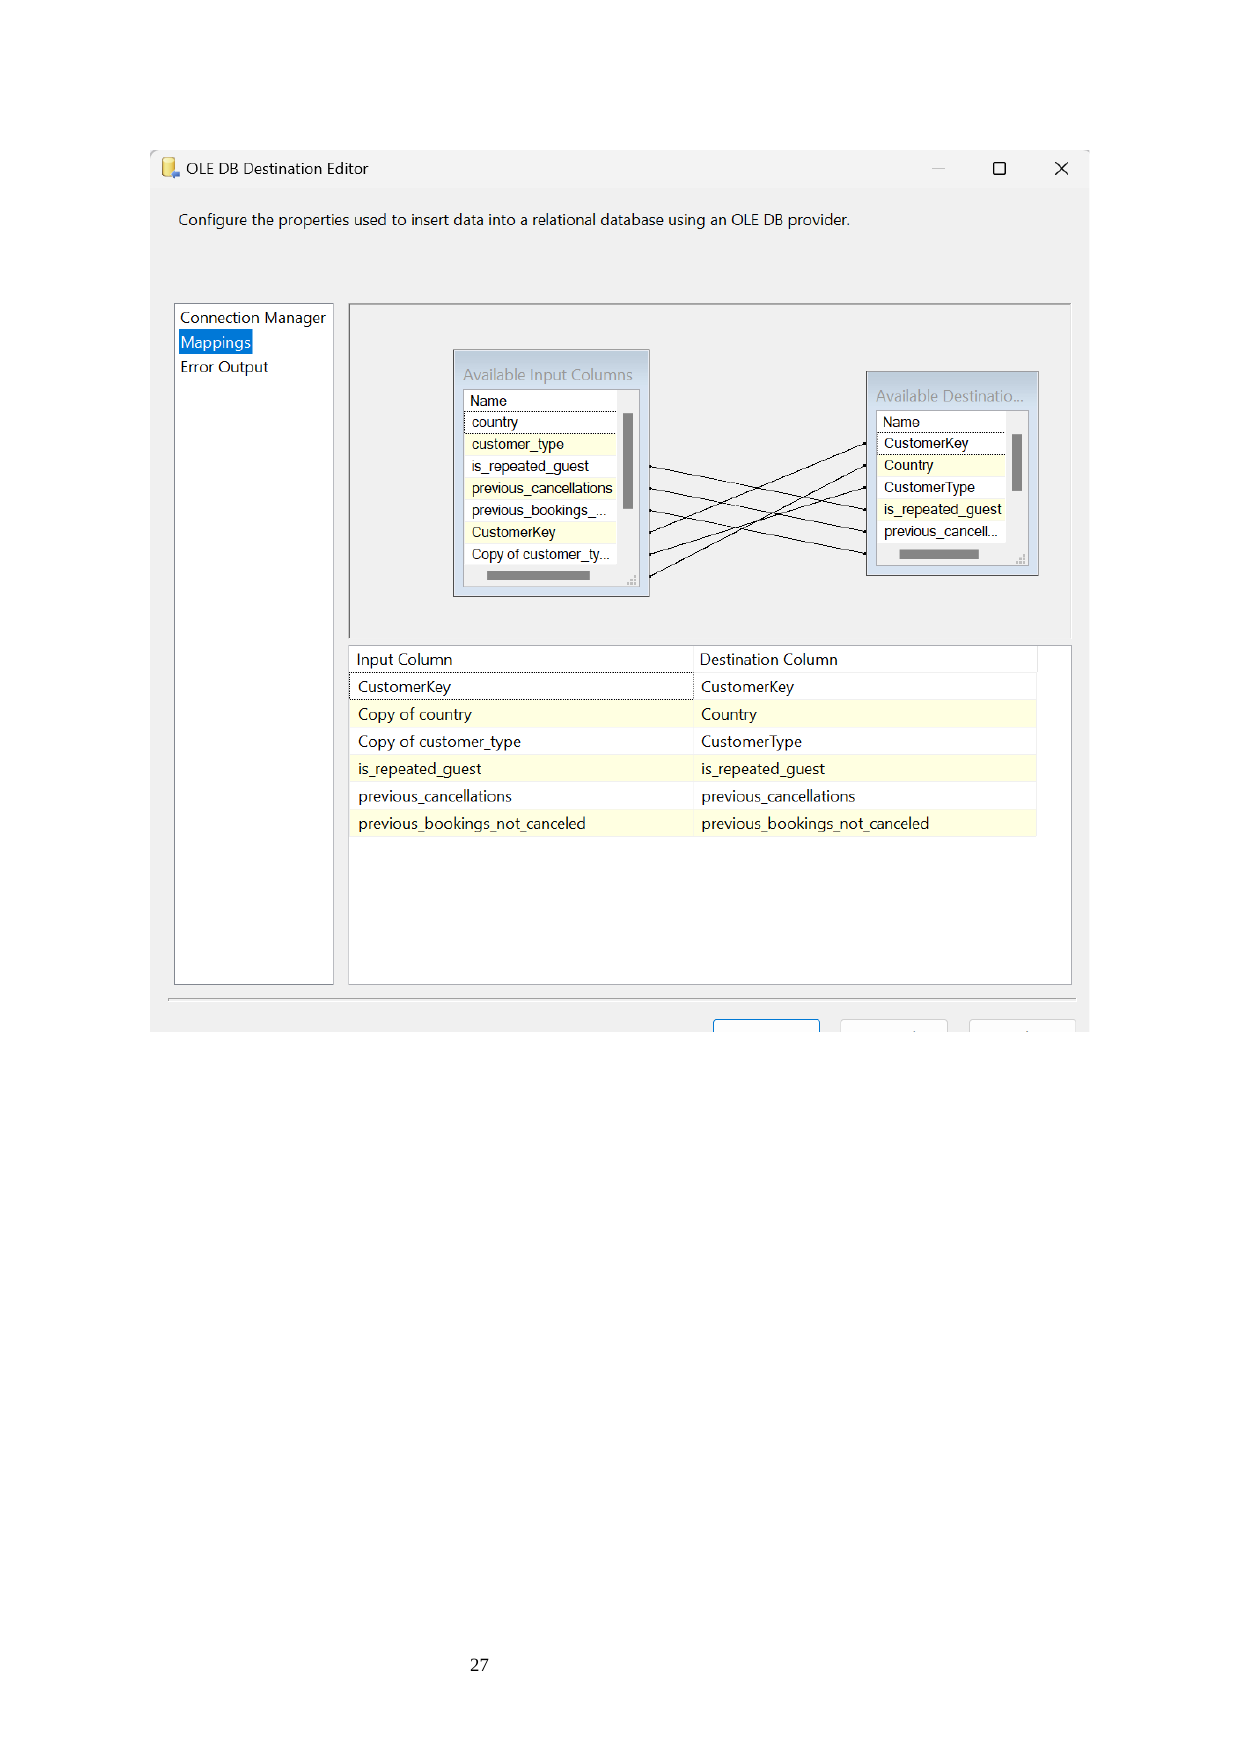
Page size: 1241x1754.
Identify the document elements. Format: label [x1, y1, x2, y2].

picture [150, 150, 1090, 1032]
